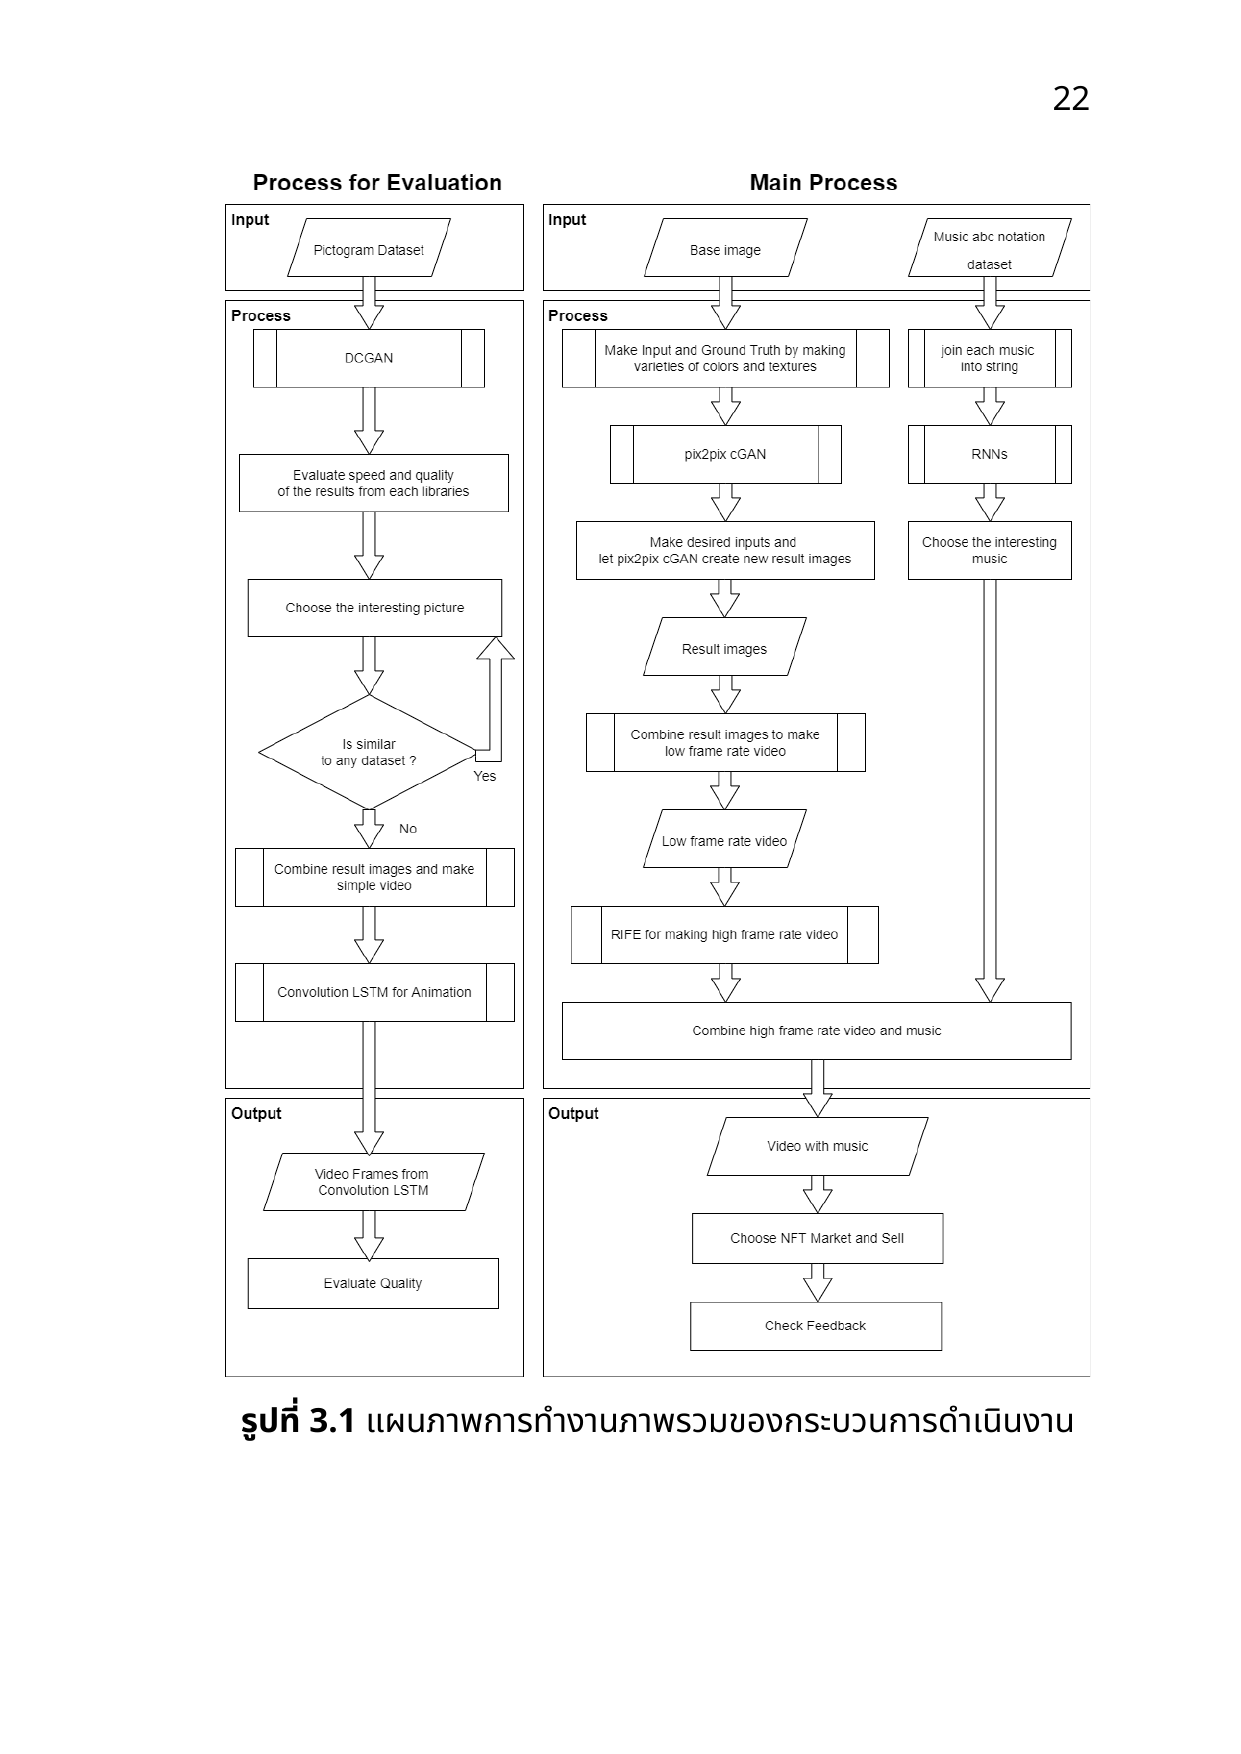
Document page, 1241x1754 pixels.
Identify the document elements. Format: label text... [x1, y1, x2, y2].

text รูปที่ 3.1 แผนภาพการทำงานภาพรวมของกระบวนการดำเนินงาน [225, 1397, 1090, 1448]
picture [225, 165, 1091, 1377]
